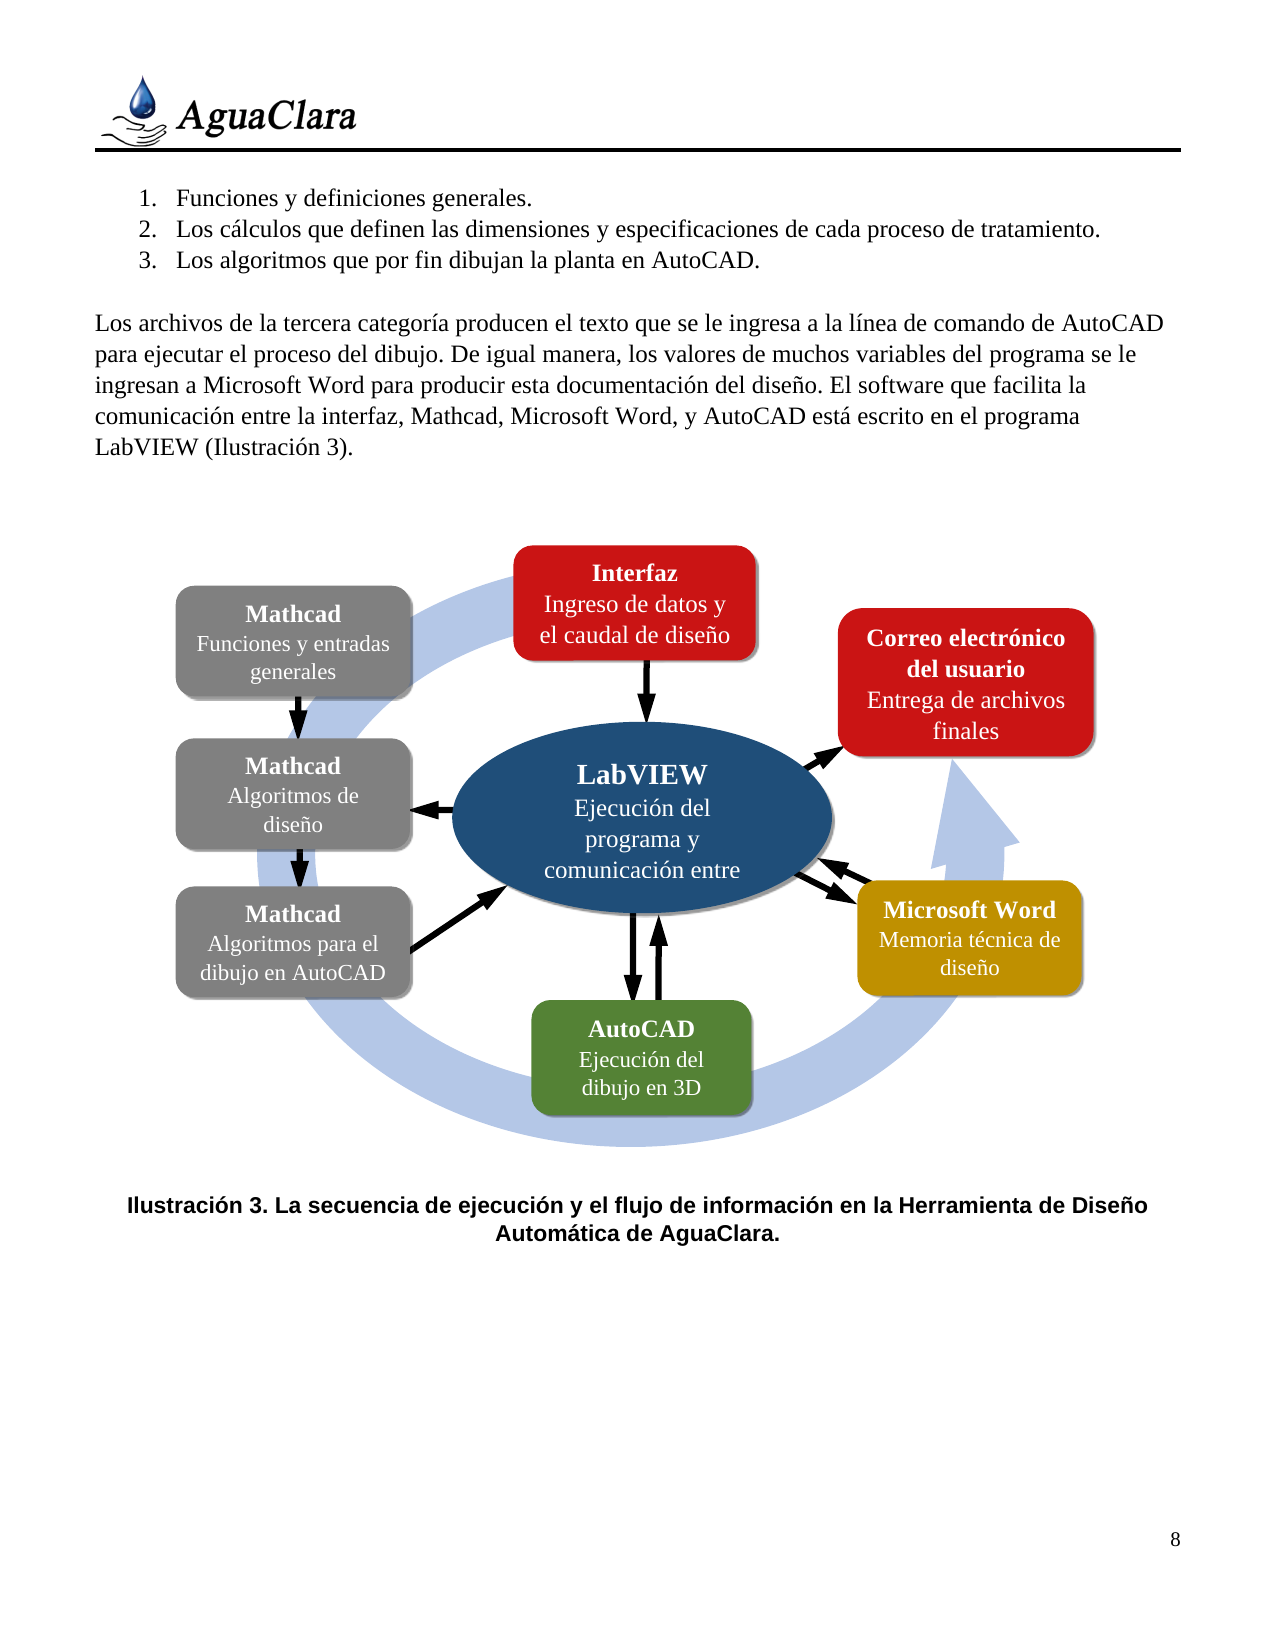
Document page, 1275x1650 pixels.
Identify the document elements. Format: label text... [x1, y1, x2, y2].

picture [94, 75, 373, 148]
list Los algoritmos que por fin dibujan la planta en AutoCAD. [138, 246, 1181, 274]
text Los archivos de la tercera categoría producen el texto que se le ingresa a la línea de comando de AutoCAD para ejecutar el proceso del dibujo. De igual manera, los valores de muchos variables del programa se le ingresan a Microsoft Word para producir esta documentación del diseño. El software que facilita la comunicación entre la interfaz, Mathcad, Microsoft Word, y AutoCAD está escrito en el programa LabVIEW (Ilustración 3). [94, 308, 1181, 461]
list Funciones y definiciones generales. [138, 183, 1181, 212]
text Ilustración 3. La secuencia de ejecución y el flujo de información en la Herramienta de Diseño Automática de AguaClara. [94, 1192, 1181, 1246]
list Los cálculos que definen las dimensiones y especificaciones de cada proceso de tratamiento. [138, 214, 1181, 243]
